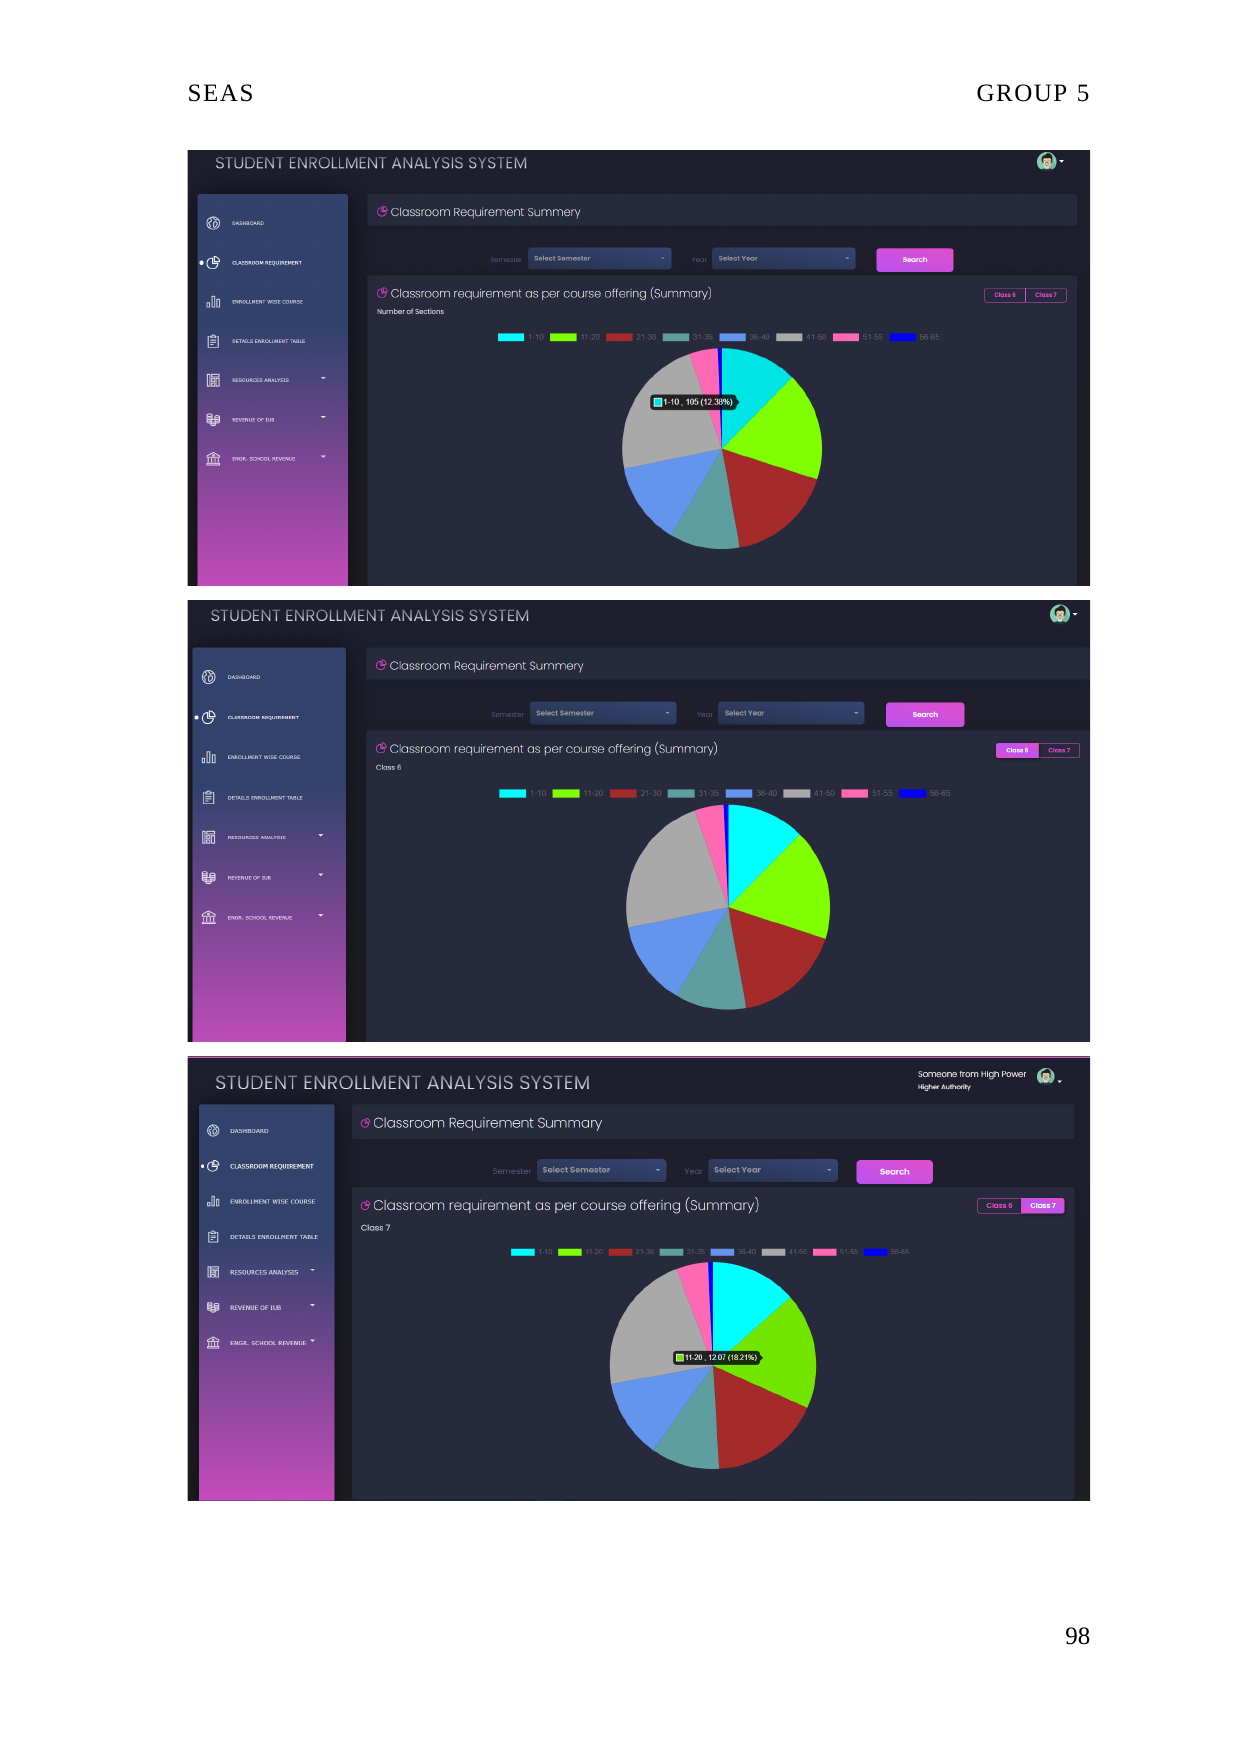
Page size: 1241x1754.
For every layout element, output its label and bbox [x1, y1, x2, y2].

picture [187, 1056, 1091, 1501]
picture [187, 600, 1091, 1042]
picture [187, 150, 1091, 586]
